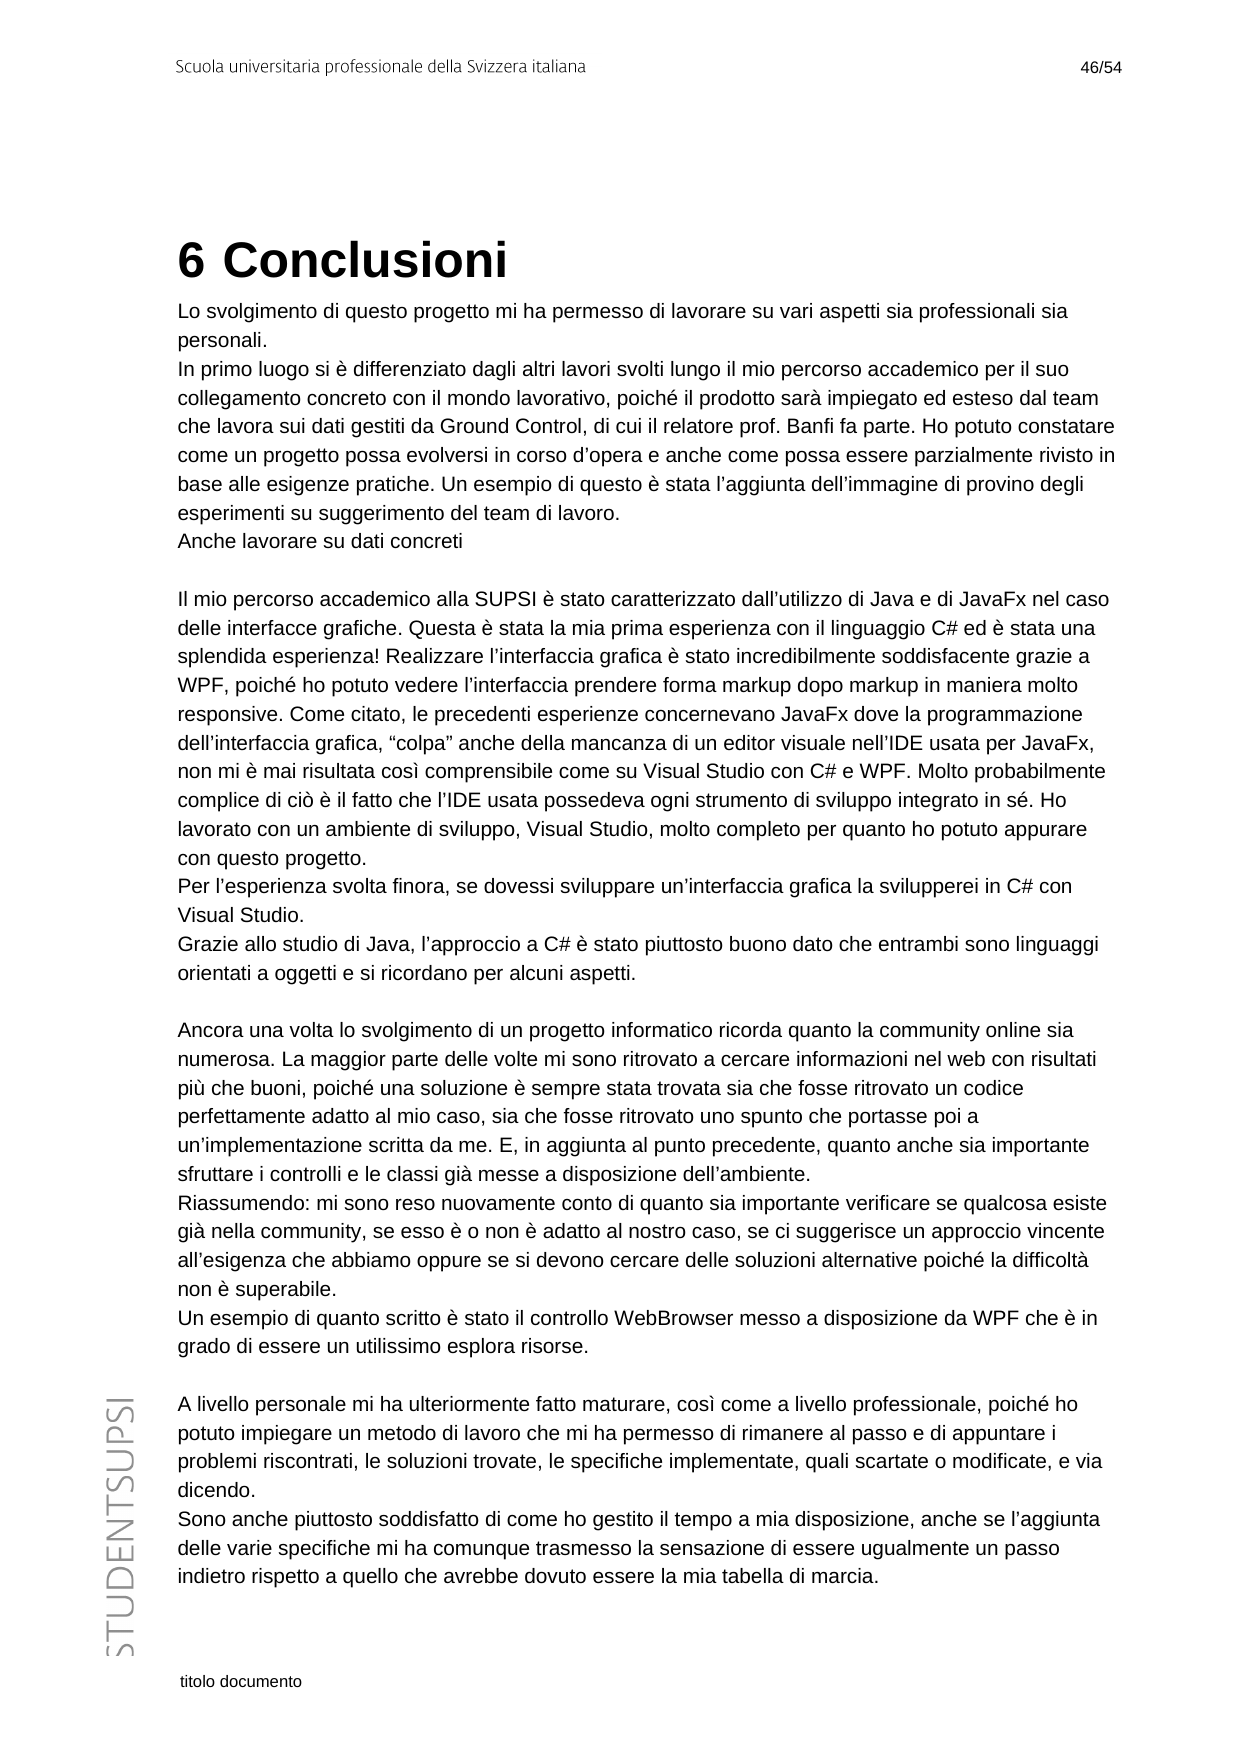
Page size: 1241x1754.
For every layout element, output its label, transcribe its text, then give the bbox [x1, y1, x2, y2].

text Ancora una volta lo svolgimento di un progetto informatico ricorda quanto la community online sia numerosa. La maggior parte delle volte mi sono ritrovato a cercare informazioni nel web con risultati più che buoni, poiché una soluzione è sempre stata trovata sia che fosse ritrovato un codice perfettamente adatto al mio caso, sia che fosse ritrovato uno spunto che portasse poi a un’implementazione scritta da me. E, in aggiunta al punto precedente, quanto anche sia importante sfruttare i controlli e le classi già messe a disposizione dell’ambiente. [177, 1018, 1122, 1186]
text Anche lavorare su dati concreti [177, 529, 1122, 553]
text Sono anche piuttosto soddisfatto di come ho gestito il tempo a mia disposizione, anche se l’aggiunta delle varie specifiche mi ha comunque trasmesso la sensazione di essere ugualmente un passo indietro rispetto a quello che avrebbe dovuto essere la mia tabella di marcia. [177, 1507, 1122, 1588]
text Per l’esperienza svolta finora, se dovessi sviluppare un’interfaccia grafica la svilupperei in C# con Visual Studio. [177, 874, 1122, 927]
text Riassumendo: mi sono reso nuovamente conto di quanto sia importante verificare se qualcosa esiste già nella community, se esso è o non è adatto al nostro caso, se ci suggerisce un approccio vincente all’esigenza che abbiamo oppure se si devono cercare delle soluzioni alternative poiché la difficoltà non è superabile. [177, 1190, 1122, 1301]
text In primo luogo si è differenziato dagli altri lavori svolti lungo il mio percorso accademico per il suo collegamento concreto con il mondo lavorativo, poiché il prodotto sarà impiegato ed esteso dal team che lavora sui dati gestiti da Ground Control, di cui il relatore prof. Banfi fa parte. Ho potuto constatare come un progetto possa evolversi in corso d’opera e anche come possa essere parzialmente rivisto in base alle esigenze pratiche. Un esempio di questo è stata l’aggiunta dell’immagine di provino degli esperimenti su suggerimento del team di lavoro. [177, 357, 1122, 524]
text Lo svolgimento di questo progetto mi ha permesso di lavorare su vari aspetti sia professionali sia personali. [177, 299, 1122, 352]
text Grazie allo studio di Java, l’approccio a C# è stato piuttosto buono dato che entrambi sono linguaggi orientati a oggetti e si ricordano per alcuni aspetti. [177, 932, 1122, 984]
subtitle Conclusioni [177, 230, 1122, 288]
text Il mio percorso accademico alla SUPSI è stato caratterizzato dall’utilizzo di Java e di JavaFx nel caso delle interfacce grafiche. Questa è stata la mia prima esperienza con il linguaggio C# ed è stata una splendida esperienza! Realizzare l’interfaccia grafica è stato incredibilmente soddisfacente grazie a WPF, poiché ho potuto vedere l’interfaccia prendere forma markup dopo markup in maniera molto responsive. Come citato, le precedenti esperienze concernevano JavaFx dove la programmazione dell’interfaccia grafica, “colpa” anche della mancanza di un editor visuale nell’IDE usata per JavaFx, non mi è mai risultata così comprensibile come su Visual Studio con C# e WPF. Molto probabilmente complice di ciò è il fatto che l’IDE usata possedeva ogni strumento di sviluppo integrato in sé. Ho lavorato con un ambiente di sviluppo, Visual Studio, molto completo per quanto ho potuto appurare con questo progetto. [177, 587, 1122, 869]
picture [106, 1399, 134, 1657]
text A livello personale mi ha ulteriormente fatto maturare, così come a livello professionale, poiché ho potuto impiegare un metodo di lavoro che mi ha permesso di rimanere al passo e di appuntare i problemi riscontrati, le soluzioni trovate, le specifiche implementate, quali scartate o modificate, e via dicendo. [177, 1392, 1122, 1502]
picture [168, 53, 602, 80]
text Un esempio di quanto scritto è stato il controllo WebBrowser messo a disposizione da WPF che è in grado di essere un utilissimo esplora risorse. [177, 1305, 1122, 1358]
